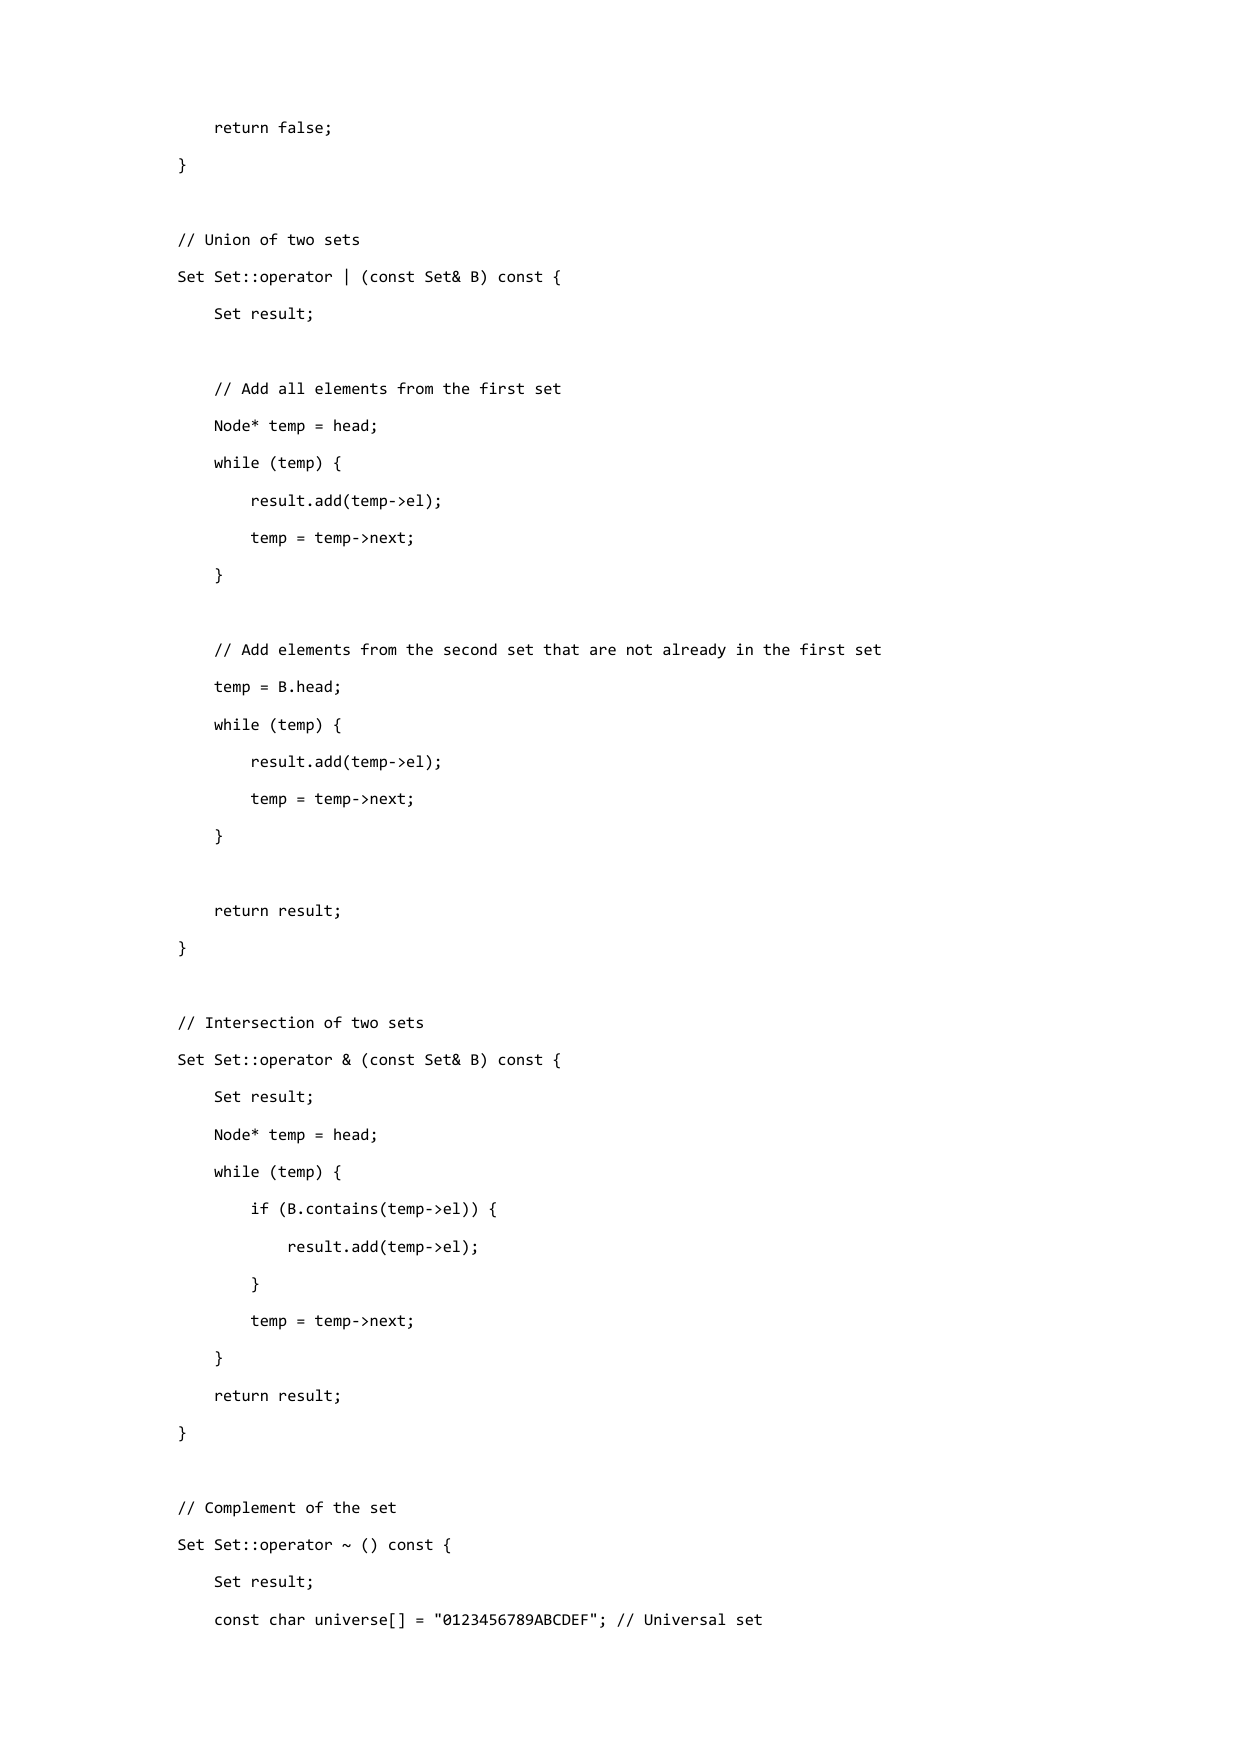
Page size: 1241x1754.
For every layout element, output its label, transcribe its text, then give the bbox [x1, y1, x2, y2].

text } [177, 1349, 1152, 1368]
text Set result; [177, 1088, 1152, 1107]
text } [177, 155, 1152, 175]
text temp = temp->next; [177, 528, 1152, 548]
text while (temp) { [177, 715, 1152, 734]
text // Intersection of two sets [177, 1013, 1152, 1033]
text // Complement of the set [177, 1498, 1152, 1517]
text // Add all elements from the first set [177, 379, 1152, 399]
text temp = B.head; [177, 677, 1152, 697]
text result.add(temp->el); [177, 752, 1152, 772]
text temp = temp->next; [177, 1311, 1152, 1331]
text } [177, 1423, 1152, 1443]
text Node* temp = head; [177, 416, 1152, 436]
text // Add elements from the second set that are not already in the first set [177, 640, 1152, 660]
text if (B.contains(temp->el)) { [177, 1199, 1152, 1219]
text Set Set::operator & (const Set& B) const { [177, 1050, 1152, 1070]
text return result; [177, 1386, 1152, 1406]
text Set Set::operator ~ () const { [177, 1535, 1152, 1555]
text temp = temp->next; [177, 789, 1152, 809]
text result.add(temp->el); [177, 1237, 1152, 1256]
text Set Set::operator | (const Set& B) const { [177, 267, 1152, 287]
text result.add(temp->el); [177, 491, 1152, 511]
text while (temp) { [177, 1162, 1152, 1182]
text } [177, 1274, 1152, 1294]
text } [177, 827, 1152, 846]
text Set result; [177, 1572, 1152, 1592]
text Node* temp = head; [177, 1125, 1152, 1144]
text } [177, 566, 1152, 585]
text Set result; [177, 304, 1152, 324]
text // Union of two sets [177, 230, 1152, 249]
text while (temp) { [177, 454, 1152, 473]
text const char universe[] = "0123456789ABCDEF"; // Universal set [177, 1610, 1152, 1629]
text } [177, 938, 1152, 958]
text return false; [177, 118, 1152, 138]
text return result; [177, 901, 1152, 921]
